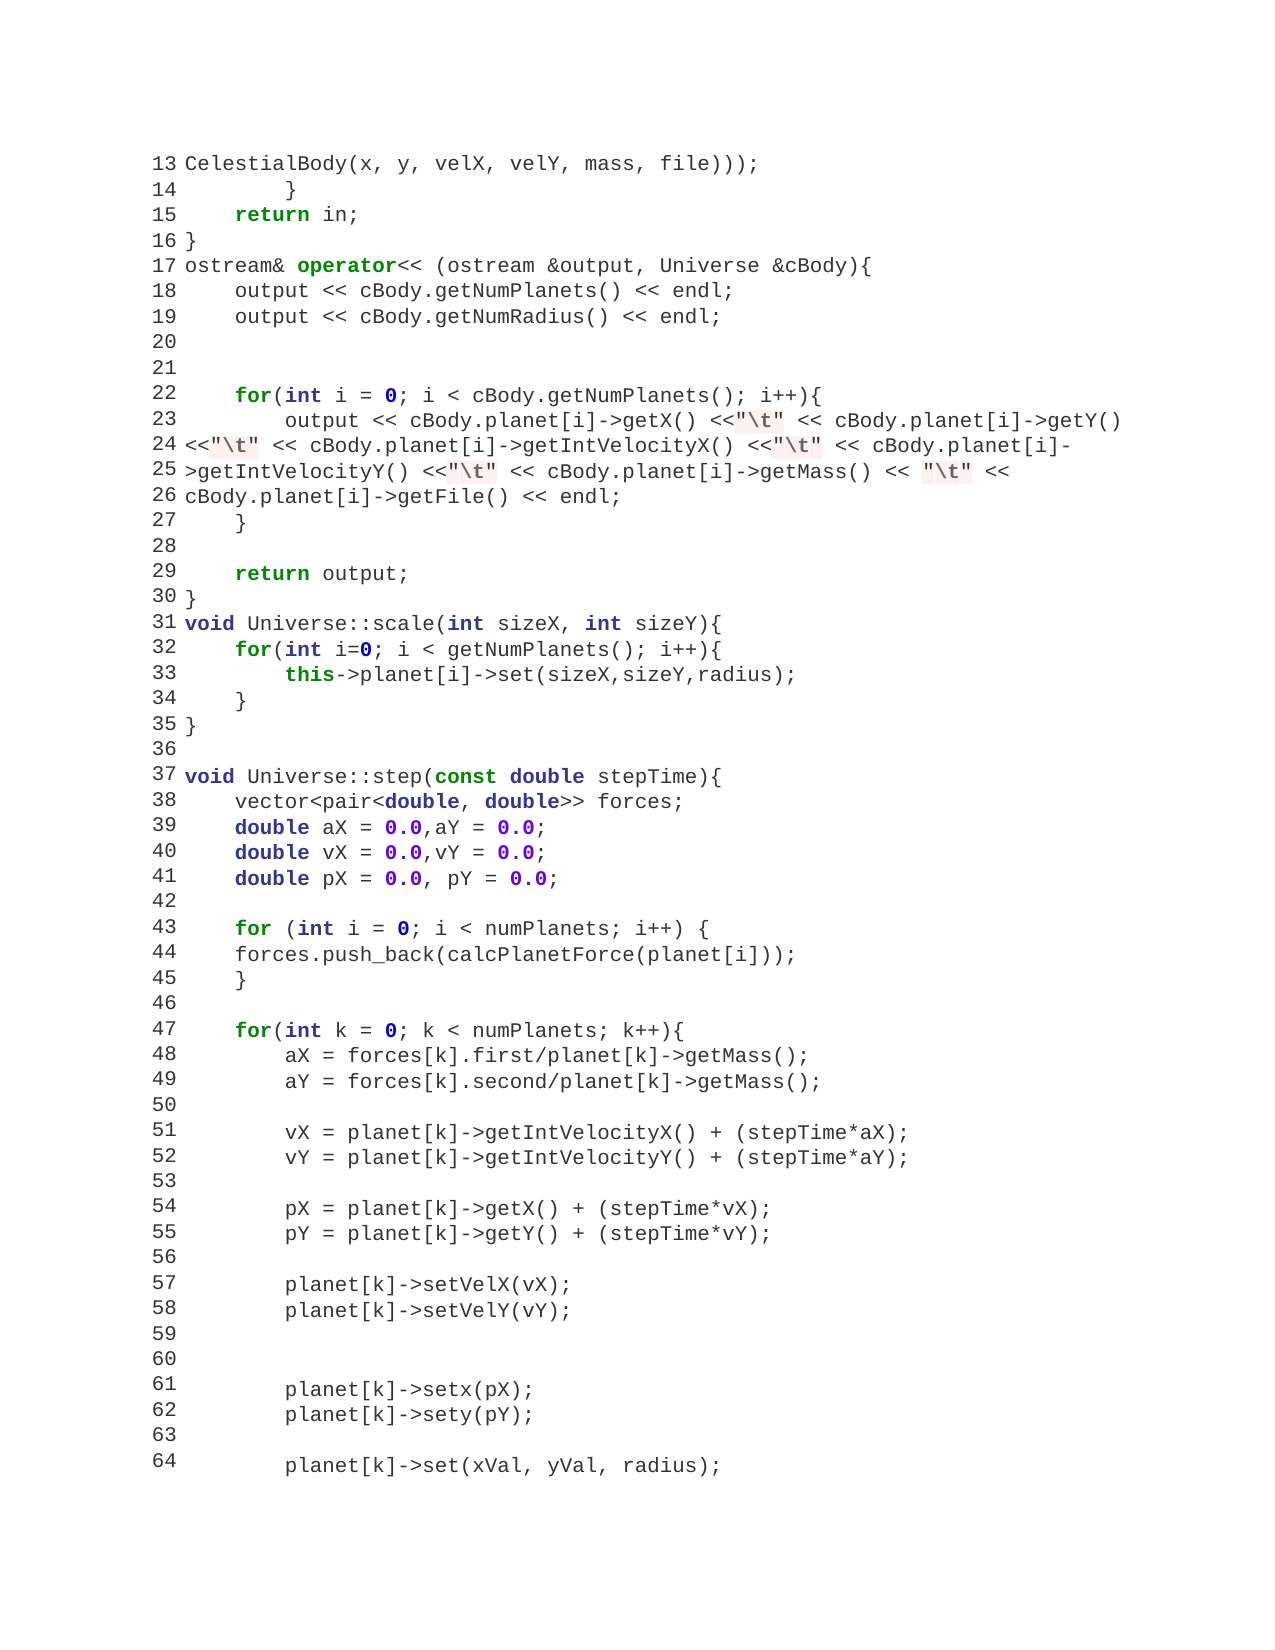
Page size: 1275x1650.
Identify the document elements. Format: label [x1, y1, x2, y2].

table_header [183, 150, 1125, 1480]
table_header [150, 150, 183, 1480]
